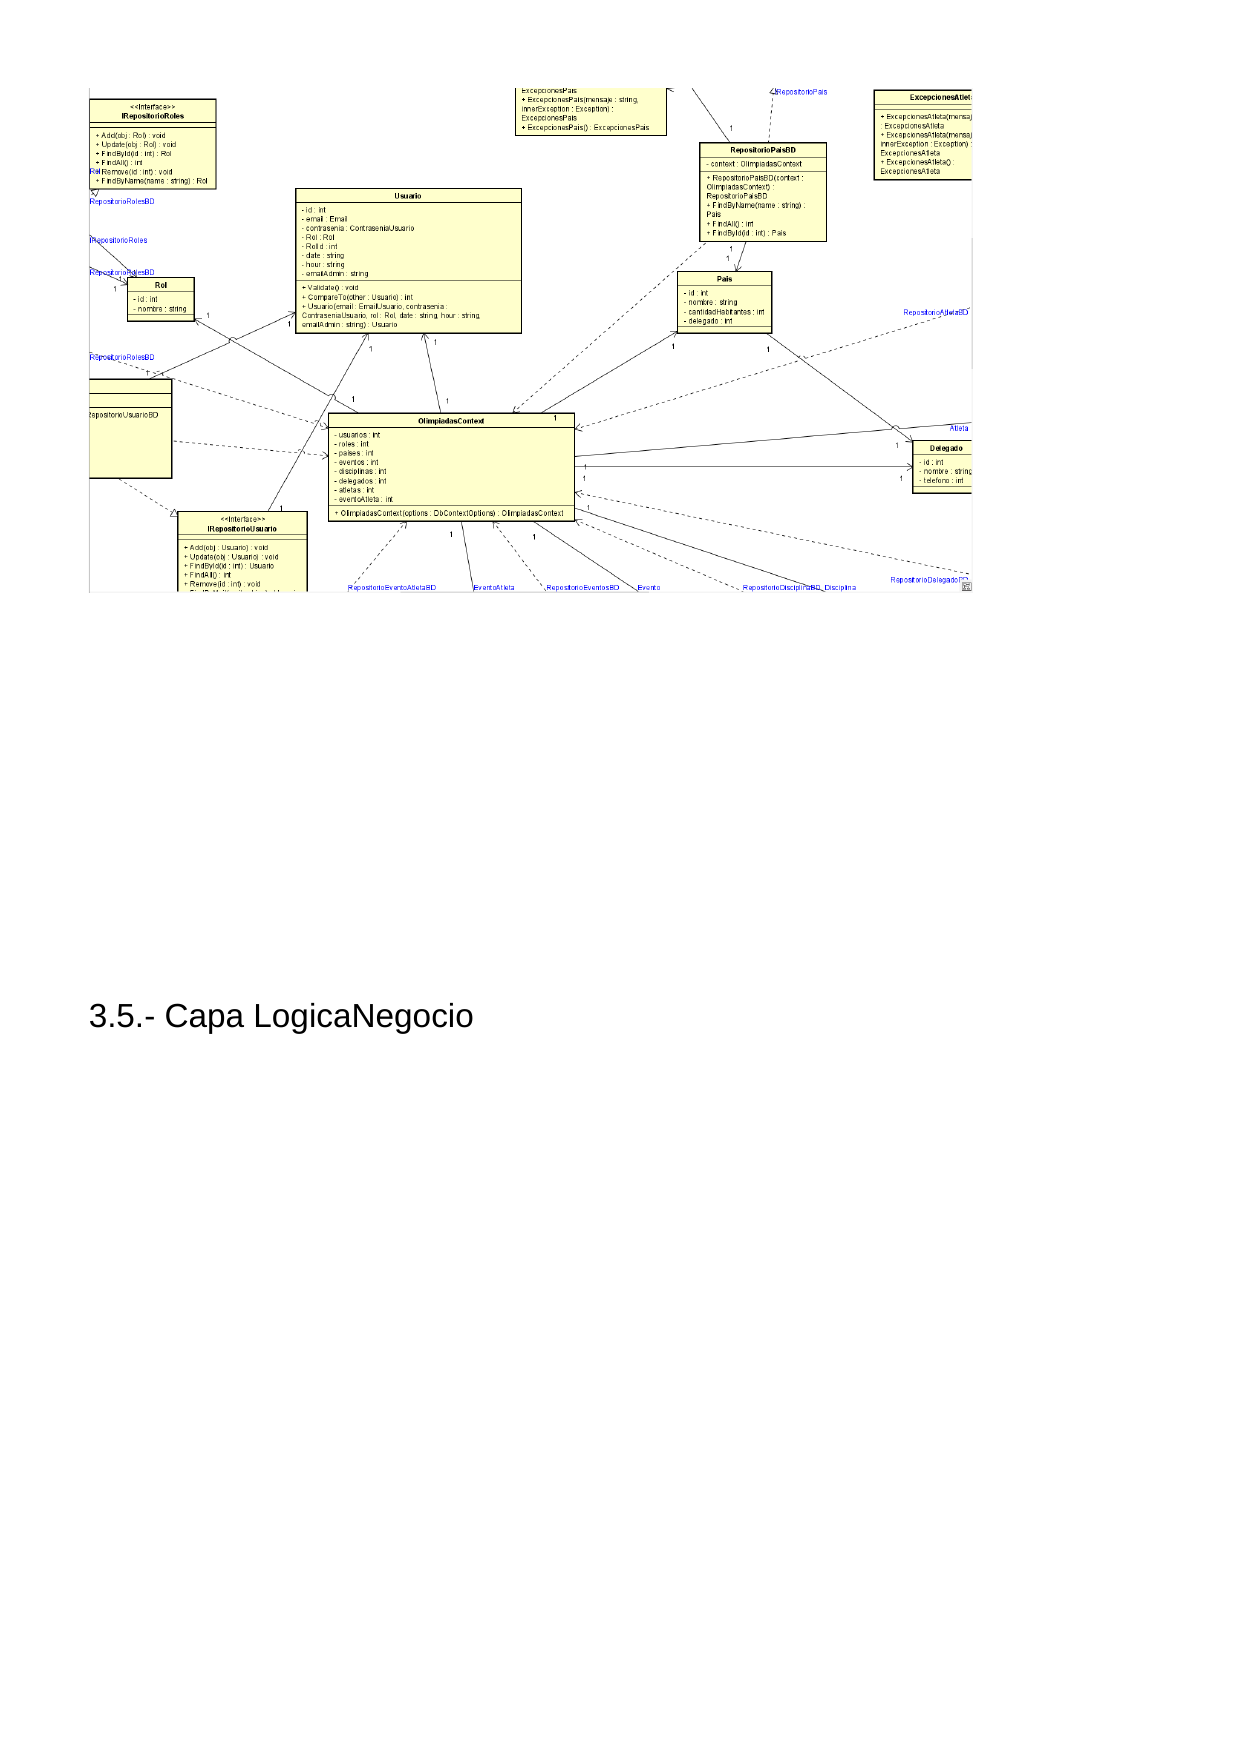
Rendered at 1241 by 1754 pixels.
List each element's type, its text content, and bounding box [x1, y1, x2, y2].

subtitle 3.5.- Capa LogicaNegocio [88, 997, 1169, 1035]
picture [88, 88, 973, 593]
